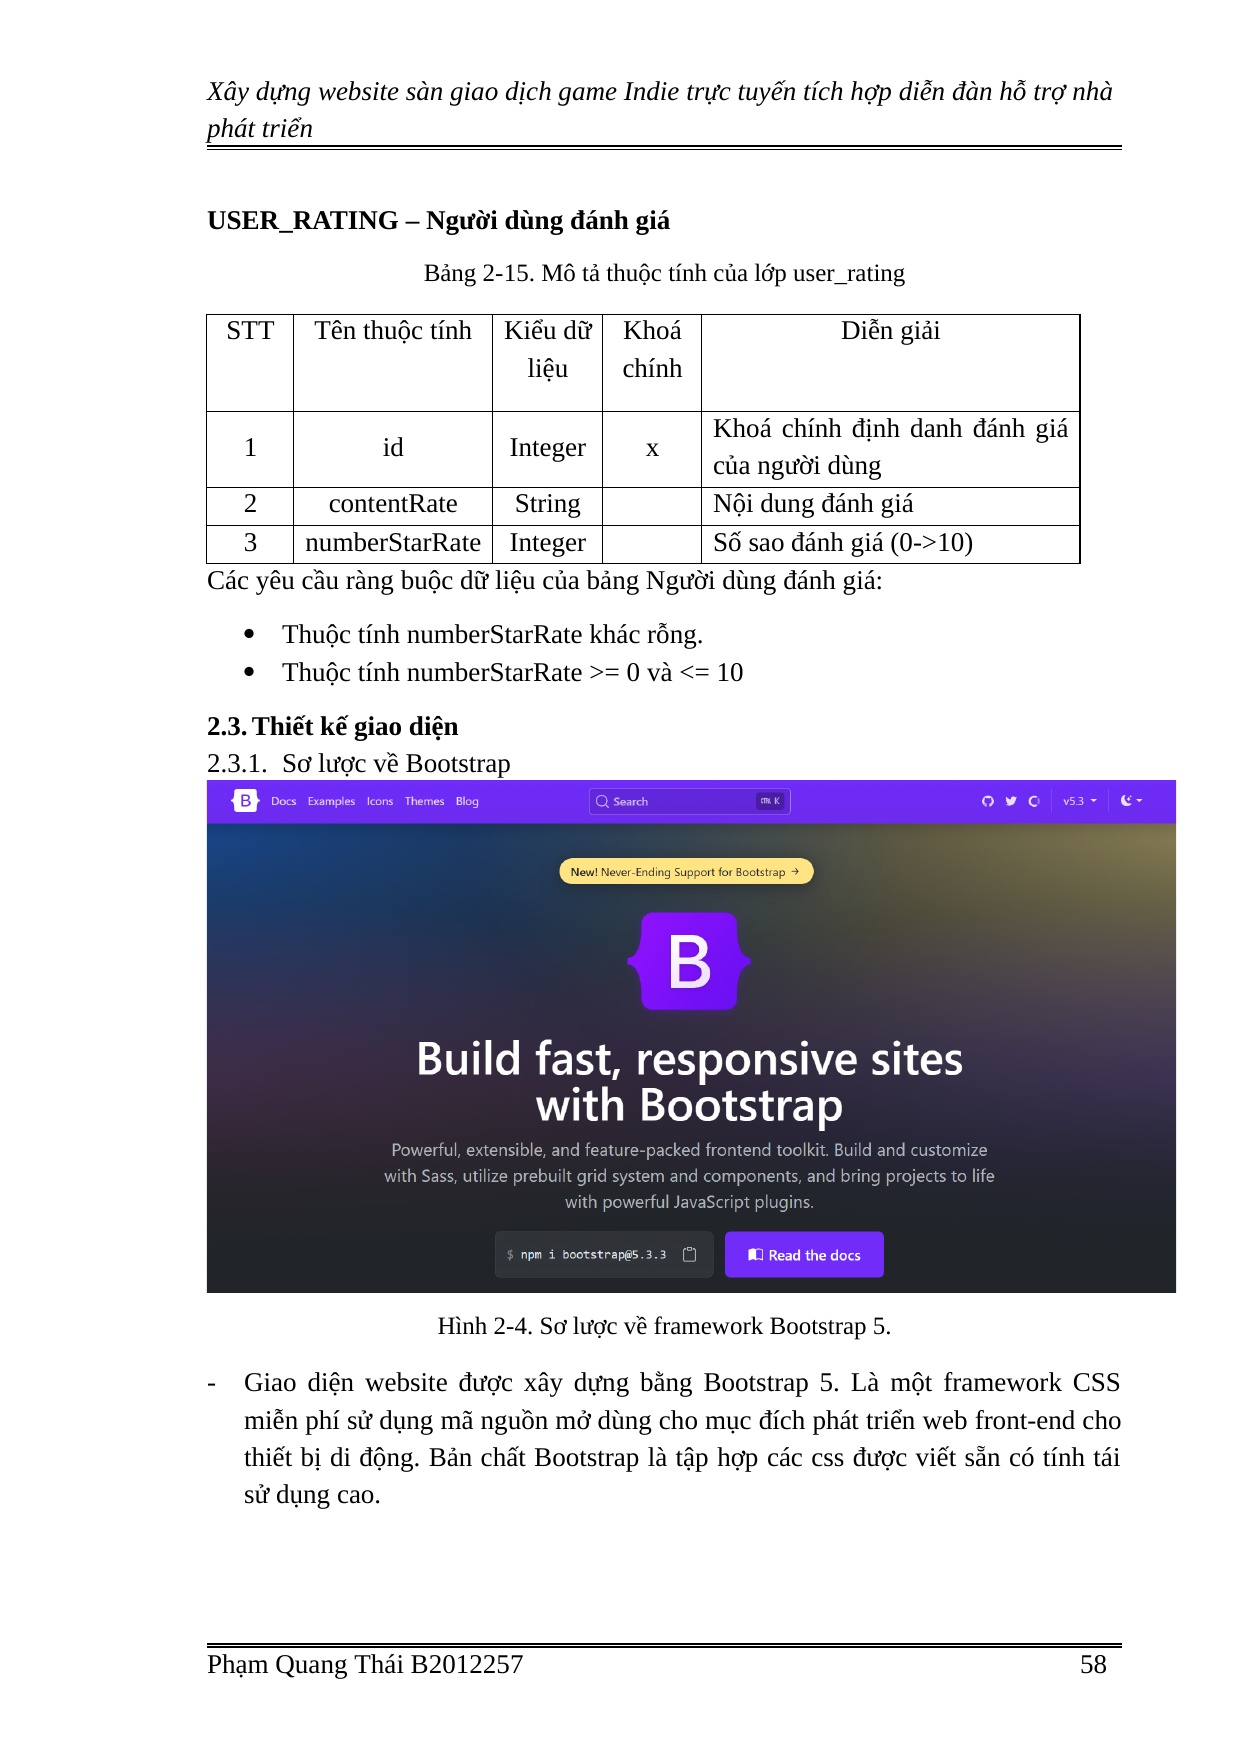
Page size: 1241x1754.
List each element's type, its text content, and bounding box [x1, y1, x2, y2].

table_cell id [294, 412, 492, 487]
text Hình 2-4. Sơ lược về framework Bootstrap 5. [207, 1311, 1122, 1340]
list Thuộc tính numberStarRate >= 0 và <= 10 [244, 656, 1122, 687]
table_header Kiểu dữ liệu [493, 315, 602, 411]
table_header Khoá chính [603, 315, 701, 411]
text Bảng 2-15. Mô tả thuộc tính của lớp user_rating [207, 258, 1122, 287]
subtitle Thiết kế giao diện [207, 710, 1122, 741]
table_cell 3 [207, 526, 293, 563]
table_header Tên thuộc tính [294, 315, 492, 411]
list Sơ lược về Bootstrap [207, 747, 1122, 778]
list Giao diện website được xây dựng bằng Bootstrap 5. Là một framework CSS miễn phí sử dụng mã nguồn mở dùng cho mục đích phát triển web front-end cho thiết bị di động. Bản chất Bootstrap là tập hợp các css được viết sẵn có tính tái sử dụng cao. [207, 1367, 1122, 1509]
table_cell Integer [493, 526, 602, 563]
table_cell [603, 488, 701, 525]
table_cell numberStarRate [294, 526, 492, 563]
picture [206, 780, 1177, 1293]
table_cell Nội dung đánh giá [702, 488, 1079, 525]
text Các yêu cầu ràng buộc dữ liệu của bảng Người dùng đánh giá: [207, 564, 1122, 595]
table_cell contentRate [294, 488, 492, 525]
table_cell [603, 526, 701, 563]
table_cell 2 [207, 488, 293, 525]
table_cell String [493, 488, 602, 525]
list USER_RATING – Người dùng đánh giá [207, 204, 1122, 235]
table_cell x [603, 412, 701, 487]
table_header STT [207, 315, 293, 411]
table_cell 1 [207, 412, 293, 487]
list Thuộc tính numberStarRate khác rỗng. [244, 618, 1122, 649]
table_cell Integer [493, 412, 602, 487]
table_header Diễn giải [702, 315, 1079, 411]
table_cell Khoá chính định danh đánh giá của người dùng [702, 412, 1079, 487]
table_cell Số sao đánh giá (0->10) [702, 526, 1079, 563]
